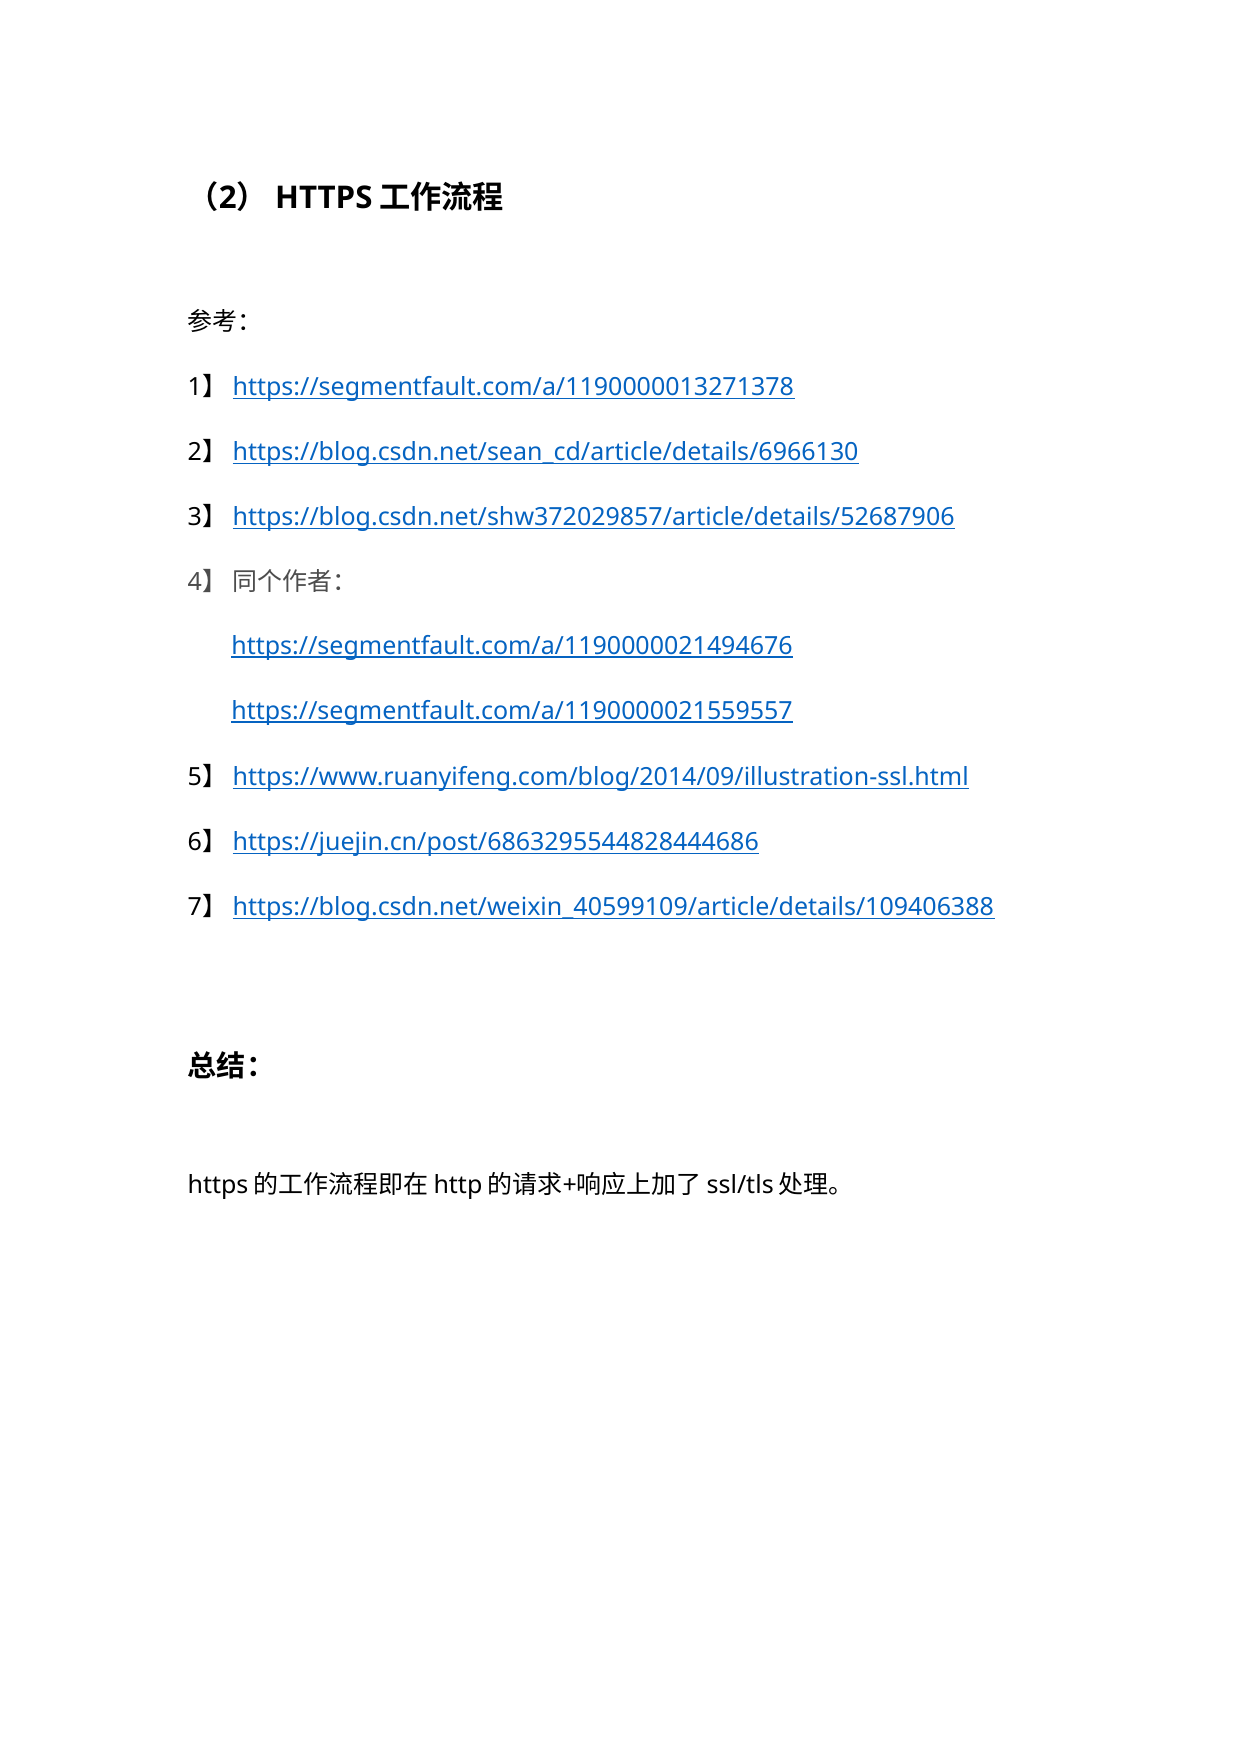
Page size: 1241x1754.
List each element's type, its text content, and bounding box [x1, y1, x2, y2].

text 3】 https://blog.csdn.net/shw372029857/article/details/52687906 [187, 482, 1053, 547]
text 4】 同个作者： [187, 547, 1053, 612]
text https://segmentfault.com/a/1190000021494676 [187, 612, 1053, 677]
text 6】 https://juejin.cn/post/6863295544828444686 [187, 807, 1053, 872]
text https的工作流程即在http的请求+响应上加了ssl/tls处理。 [187, 1150, 1053, 1215]
text 1】 https://segmentfault.com/a/1190000013271378 [187, 352, 1053, 417]
text https://segmentfault.com/a/1190000021559557 [187, 677, 1053, 742]
subtitle 总结： [187, 1031, 1053, 1096]
text 2】 https://blog.csdn.net/sean_cd/article/details/6966130 [187, 417, 1053, 482]
text 参考： [187, 287, 1053, 352]
subtitle （2） HTTPS工作流程 [187, 162, 1053, 227]
text 5】 https://www.ruanyifeng.com/blog/2014/09/illustration-ssl.html [187, 742, 1053, 807]
text 7】 https://blog.csdn.net/weixin_40599109/article/details/109406388 [187, 872, 1053, 937]
